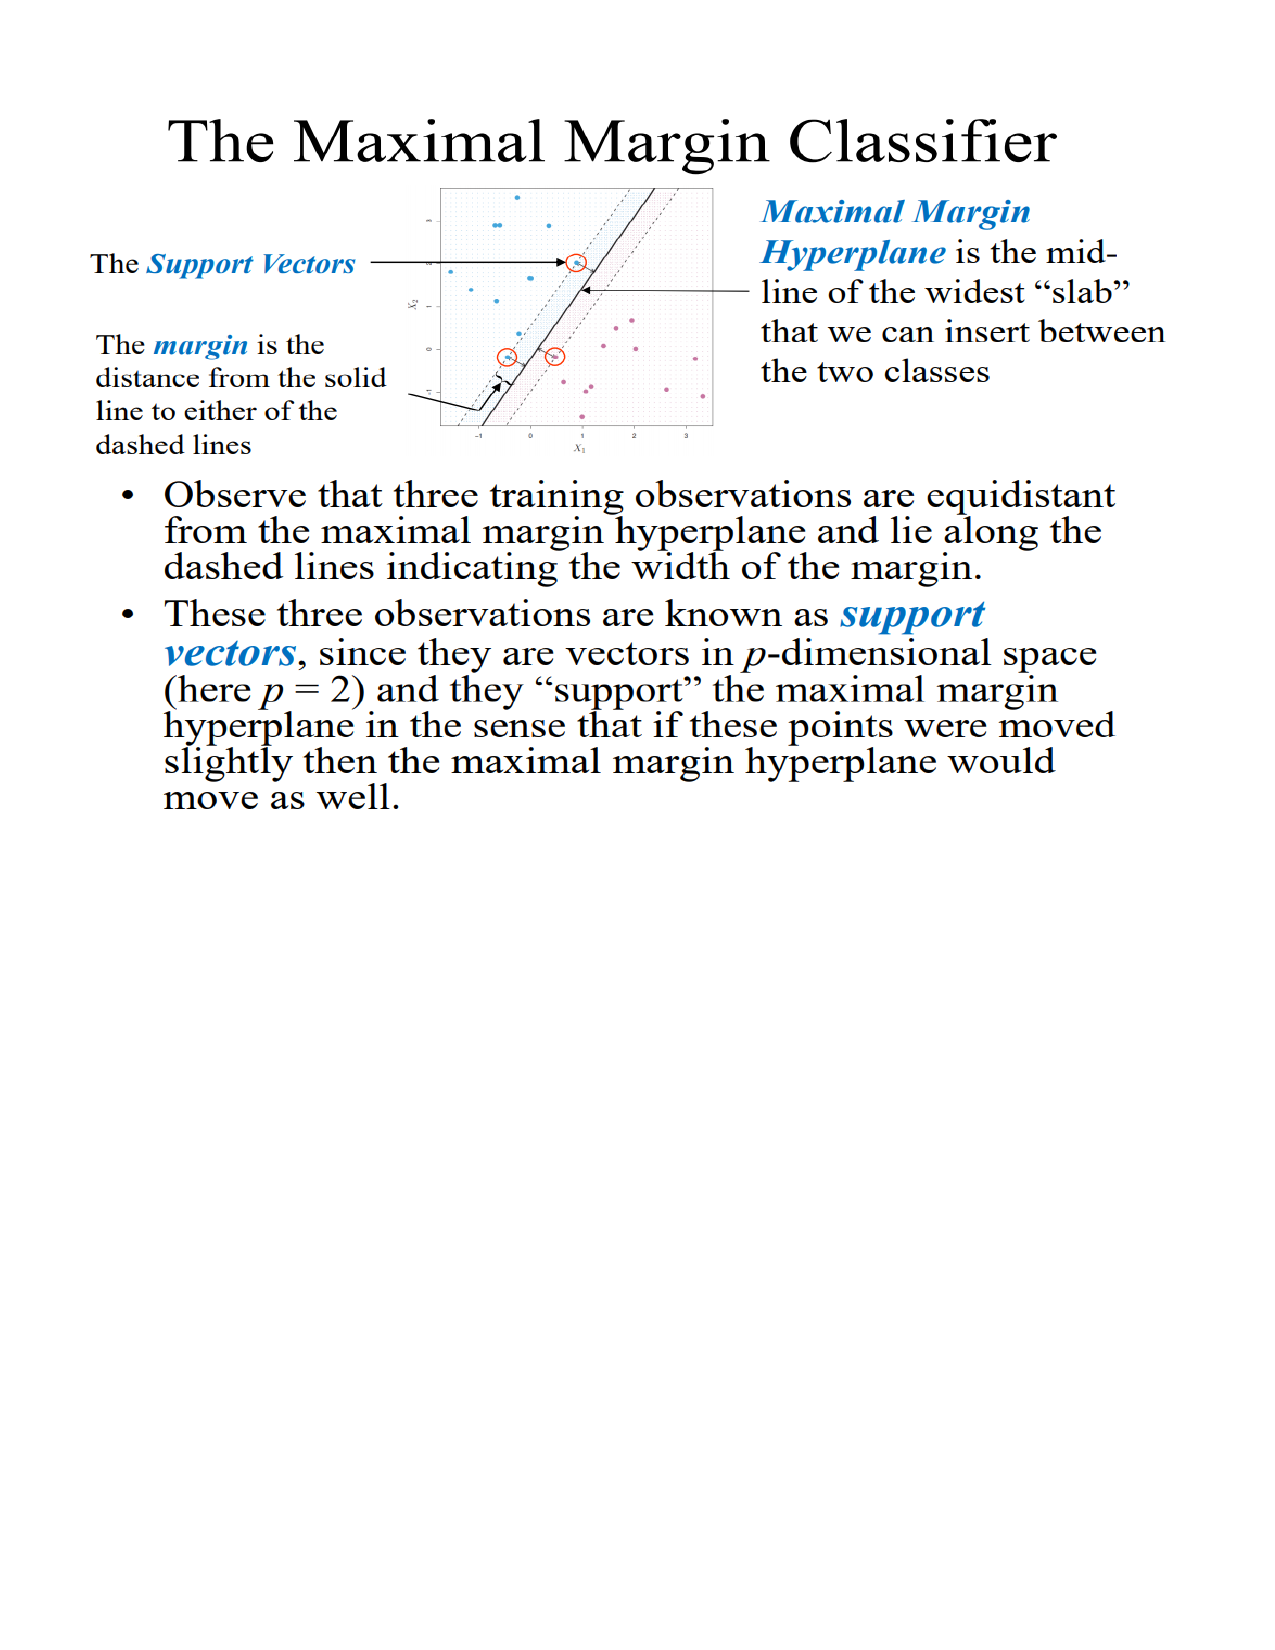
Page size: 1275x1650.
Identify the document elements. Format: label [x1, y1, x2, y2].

picture [75, 103, 1180, 821]
